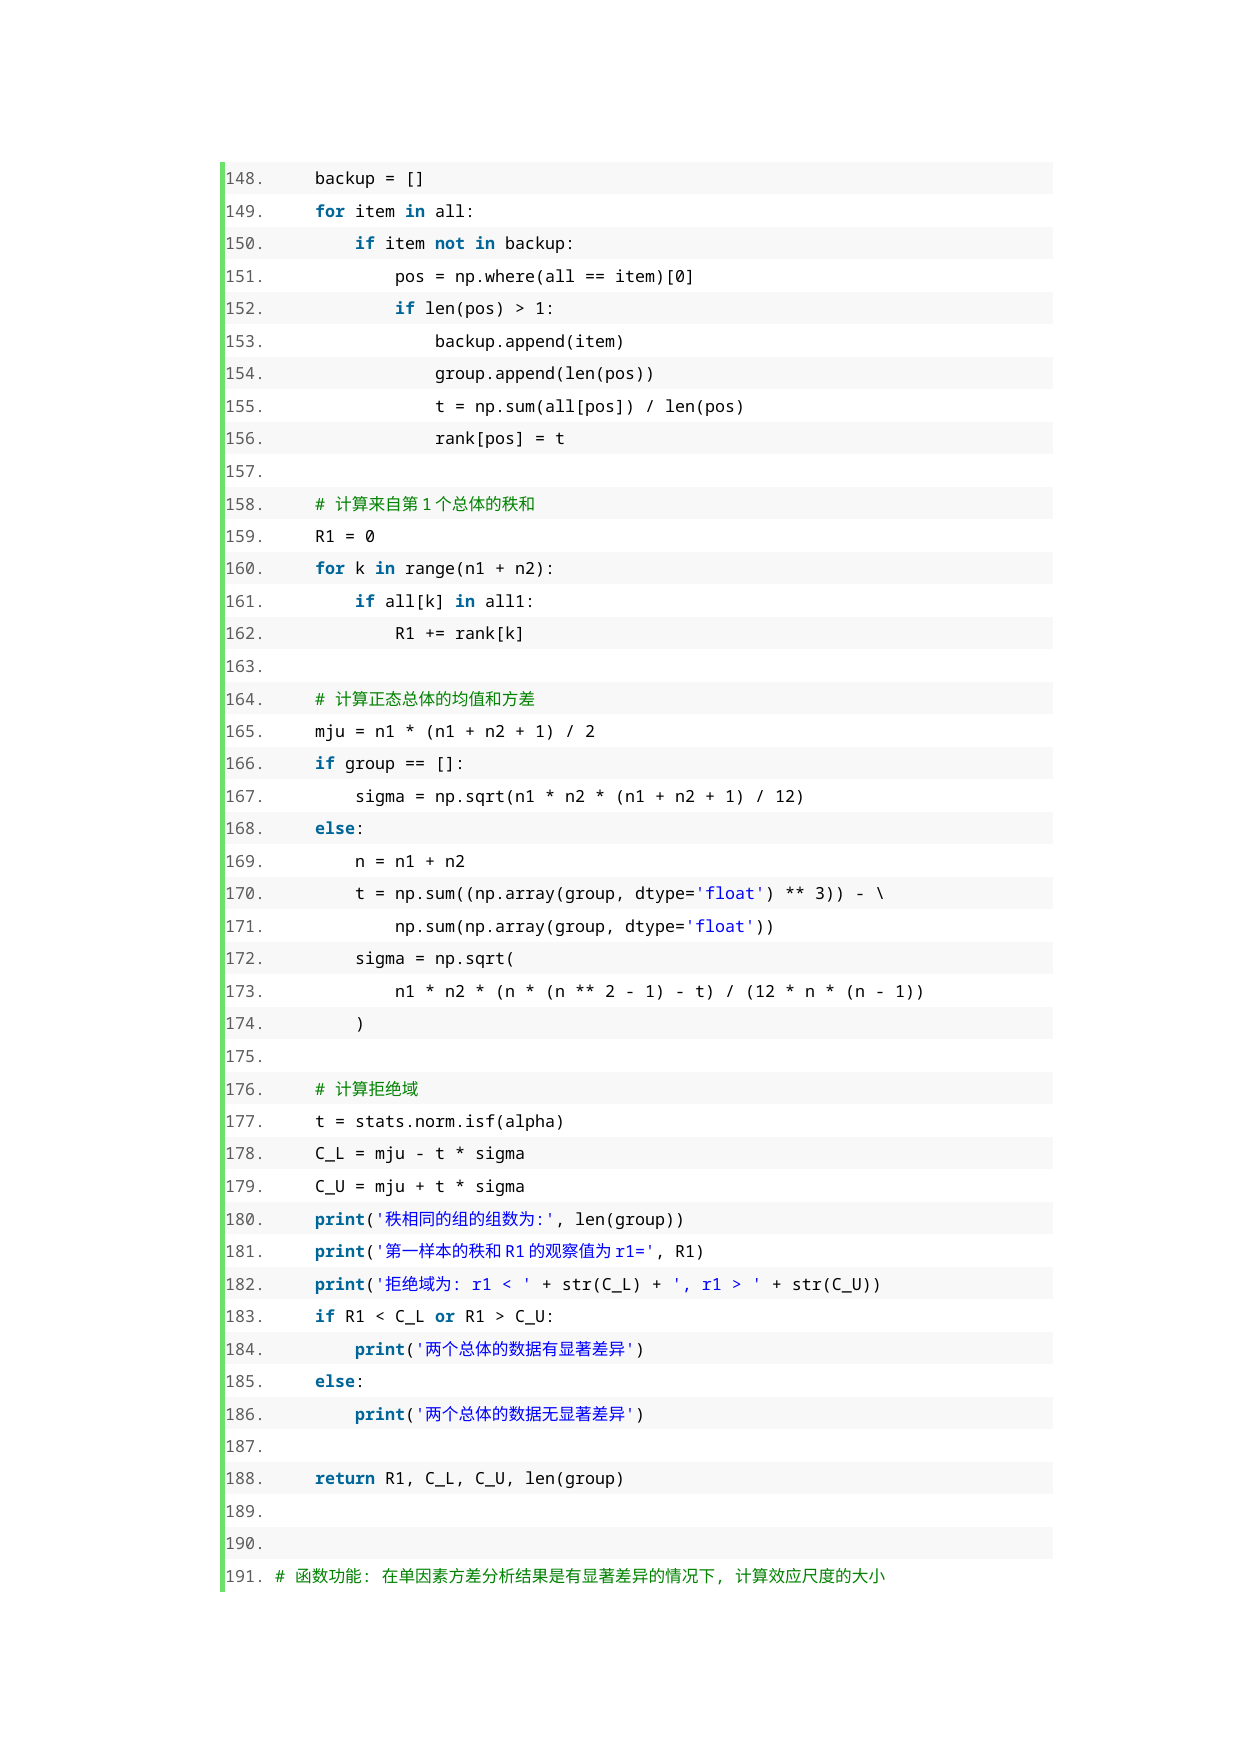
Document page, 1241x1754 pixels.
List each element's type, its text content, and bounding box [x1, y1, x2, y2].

list t = np.sum(all[pos]) / len(pos) [225, 389, 1053, 422]
list t = stats.norm.isf(alpha) [225, 1104, 1053, 1137]
list # 计算拒绝域 [225, 1072, 1053, 1104]
list for item in all: [225, 194, 1053, 227]
list C_L = mju - t * sigma [225, 1137, 1053, 1169]
list group.append(len(pos)) [225, 357, 1053, 389]
list sigma = np.sqrt( [225, 942, 1053, 974]
list print('两个总体的数据无显著差异') [225, 1397, 1053, 1429]
list # 计算正态总体的均值和方差 [225, 682, 1053, 714]
list pos = np.where(all == item)[0] [225, 259, 1053, 292]
list sigma = np.sqrt(n1 * n2 * (n1 + n2 + 1) / 12) [225, 779, 1053, 812]
list print('第一样本的秩和R1的观察值为r1=', R1) [225, 1234, 1053, 1267]
list print('秩相同的组的组数为:', len(group)) [225, 1202, 1053, 1234]
list if len(pos) > 1: [225, 292, 1053, 324]
list R1 = 0 [225, 519, 1053, 552]
list # 计算来自第1个总体的秩和 [225, 487, 1053, 519]
list backup.append(item) [225, 324, 1053, 357]
list return R1, C_L, C_U, len(group) [225, 1462, 1053, 1494]
list backup = [] [225, 162, 1053, 194]
list R1 += rank[k] [225, 617, 1053, 649]
list n = n1 + n2 [225, 844, 1053, 877]
list mju = n1 * (n1 + n2 + 1) / 2 [225, 714, 1053, 747]
list print('拒绝域为: r1 < ' + str(C_L) + ', r1 > ' + str(C_U)) [225, 1267, 1053, 1299]
list np.sum(np.array(group, dtype='float')) [225, 909, 1053, 942]
list if group == []: [225, 747, 1053, 779]
list else: [225, 812, 1053, 844]
list else: [225, 1364, 1053, 1397]
list if R1 < C_L or R1 > C_U: [225, 1299, 1053, 1332]
list rank[pos] = t [225, 422, 1053, 454]
list for k in range(n1 + n2): [225, 552, 1053, 584]
list # 函数功能: 在单因素方差分析结果是有显著差异的情况下, 计算效应尺度的大小 [225, 1559, 1053, 1592]
list ) [225, 1007, 1053, 1039]
list if all[k] in all1: [225, 584, 1053, 617]
list t = np.sum((np.array(group, dtype='float') ** 3)) - \ [225, 877, 1053, 909]
list if item not in backup: [225, 227, 1053, 259]
list print('两个总体的数据有显著差异') [225, 1332, 1053, 1364]
list n1 * n2 * (n * (n ** 2 - 1) - t) / (12 * n * (n - 1)) [225, 974, 1053, 1007]
list C_U = mju + t * sigma [225, 1169, 1053, 1202]
